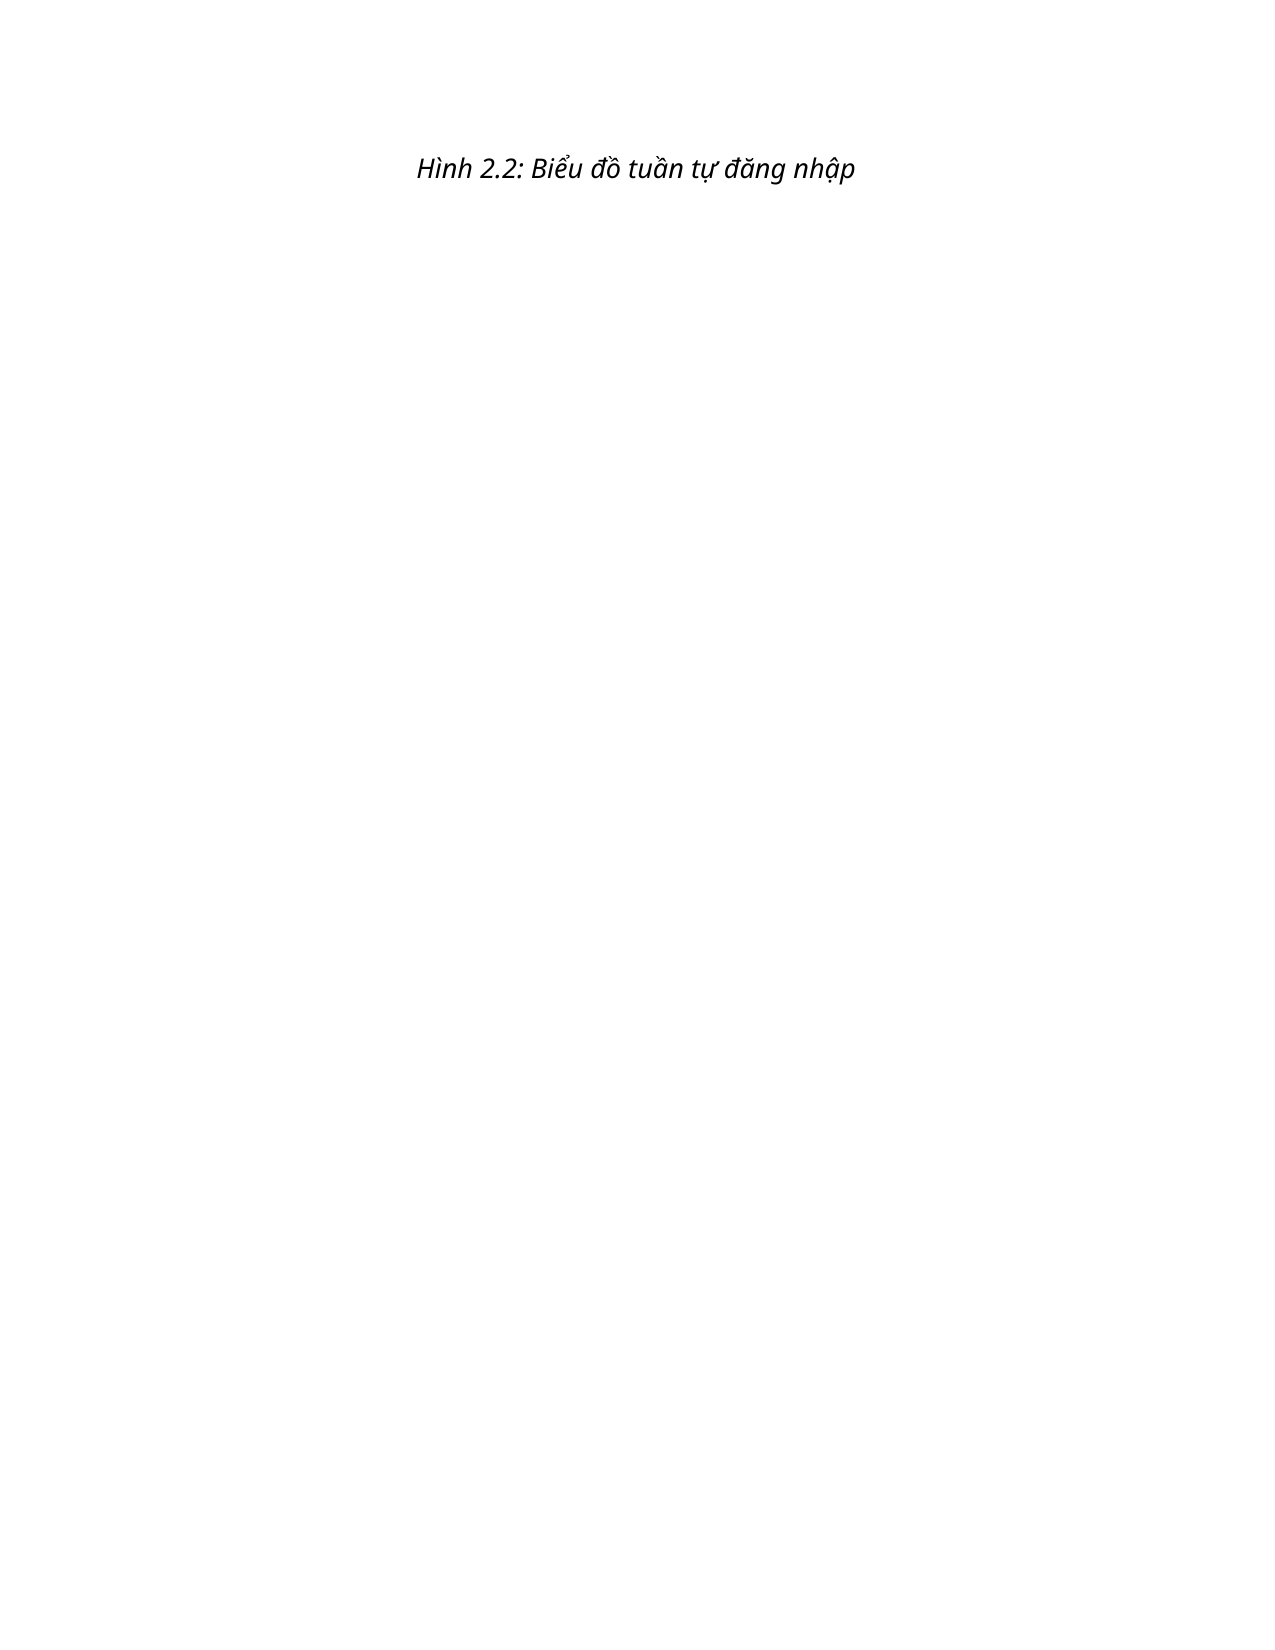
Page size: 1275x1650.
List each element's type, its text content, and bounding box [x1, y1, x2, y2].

text Hình 2.2: Biểu đồ tuần tự đăng nhập [150, 150, 1125, 187]
